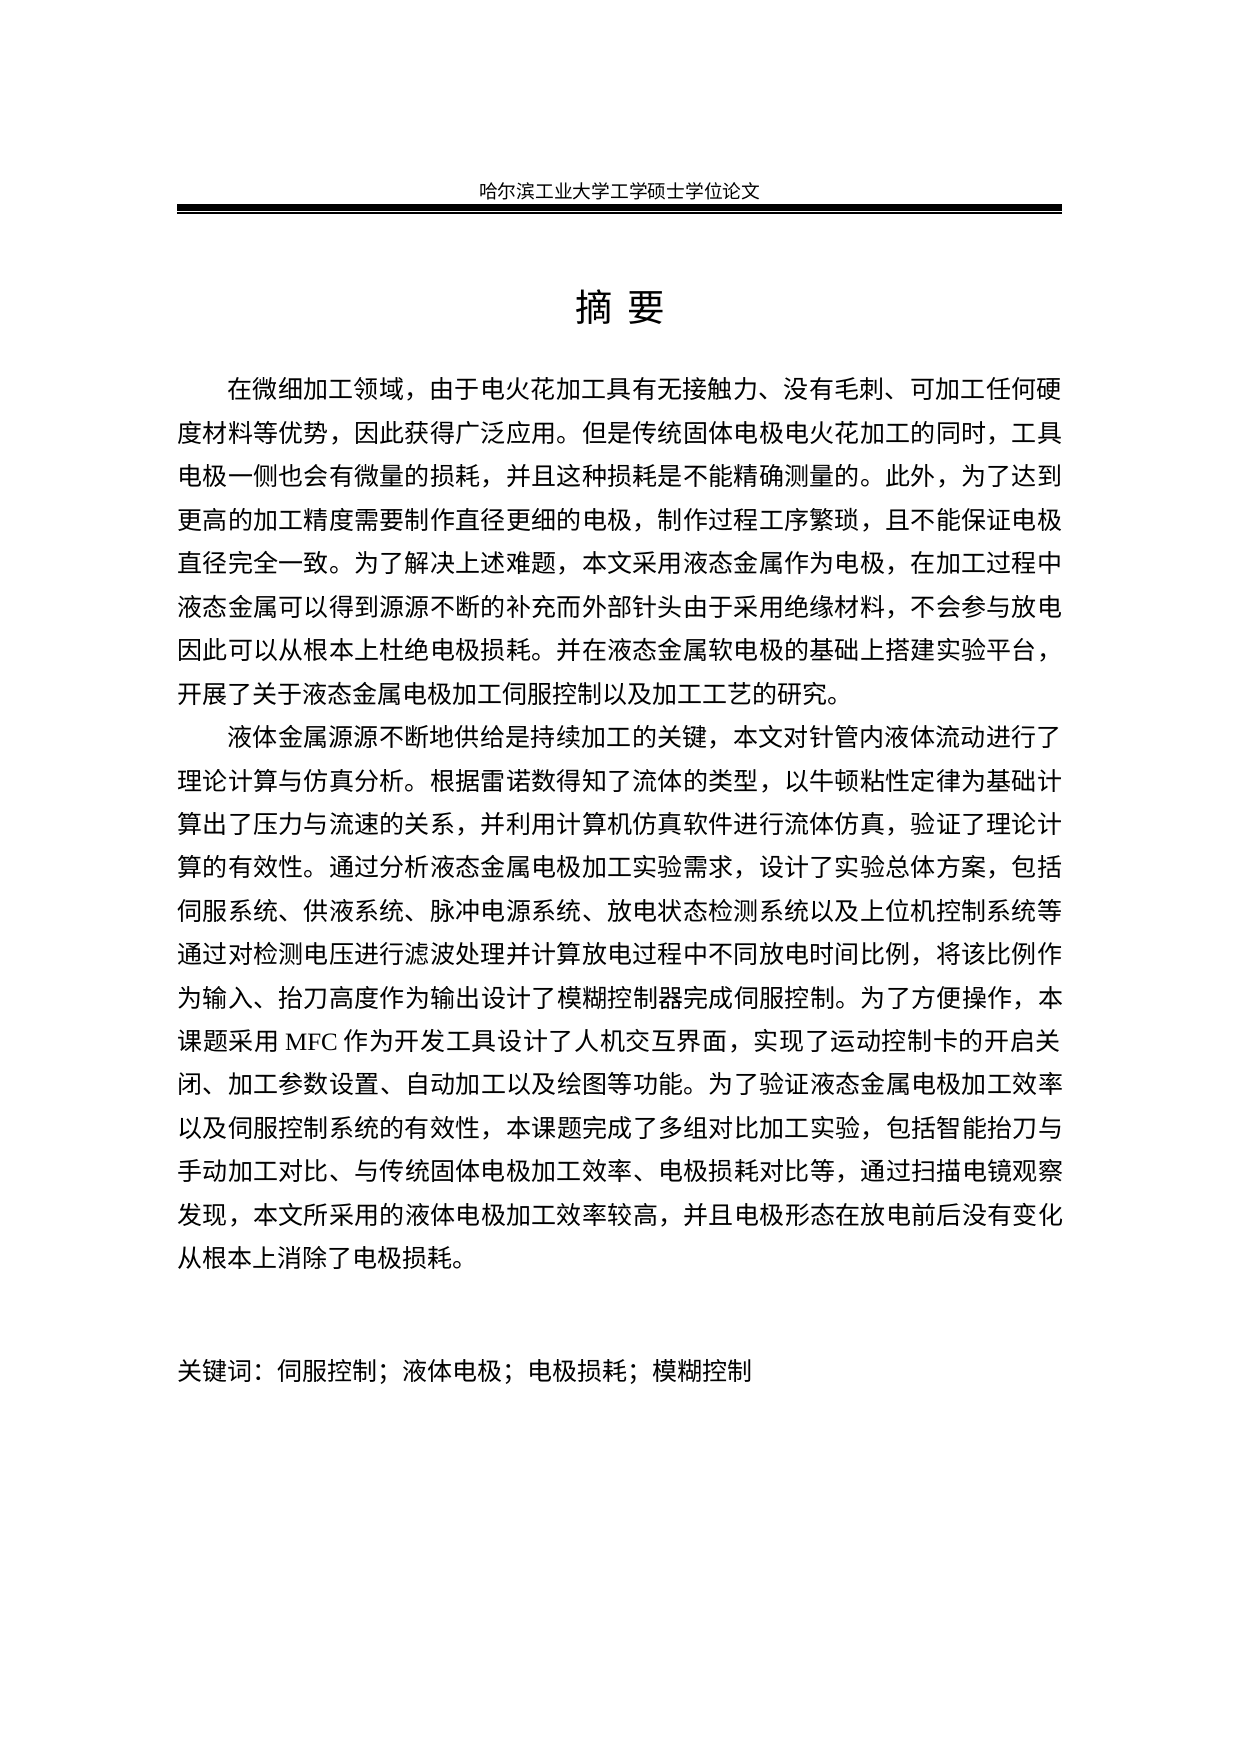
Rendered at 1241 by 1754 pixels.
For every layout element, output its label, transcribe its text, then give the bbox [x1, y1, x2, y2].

text 液体金属源源不断地供给是持续加工的关键，本文对针管内液体流动进行了理论计算与仿真分析。根据雷诺数得知了流体的类型，以牛顿粘性定律为基础计算出了压力与流速的关系，并利用计算机仿真软件进行流体仿真，验证了理论计算的有效性。通过分析液态金属电极加工实验需求，设计了实验总体方案，包括伺服系统、供液系统、脉冲电源系统、放电状态检测系统以及上位机控制系统等，通过对检测电压进行滤波处理并计算放电过程中不同放电时间比例，将该比例作为输入、抬刀高度作为输出设计了模糊控制器完成伺服控制。为了方便操作，本课题采用MFC作为开发工具设计了人机交互界面，实现了运动控制卡的开启关闭、加工参数设置、自动加工以及绘图等功能。为了验证液态金属电极加工效率以及伺服控制系统的有效性，本课题完成了多组对比加工实验，包括智能抬刀与手动加工对比、与传统固体电极加工效率、电极损耗对比等，通过扫描电镜观察发现，本文所采用的液体电极加工效率较高，并且电极形态在放电前后没有变化，从根本上消除了电极损耗。 [177, 717, 1063, 1275]
text 关键词：伺服控制；液体电极；电极损耗；模糊控制 [177, 1351, 1063, 1387]
text 在微细加工领域，由于电火花加工具有无接触力、没有毛刺、可加工任何硬度材料等优势，因此获得广泛应用。但是传统固体电极电火花加工的同时，工具电极一侧也会有微量的损耗，并且这种损耗是不能精确测量的。此外，为了达到更高的加工精度需要制作直径更细的电极，制作过程工序繁琐，且不能保证电极直径完全一致。为了解决上述难题，本文采用液态金属作为电极，在加工过程中，液态金属可以得到源源不断的补充而外部针头由于采用绝缘材料，不会参与放电，因此可以从根本上杜绝电极损耗。并在液态金属软电极的基础上搭建实验平台，开展了关于液态金属电极加工伺服控制以及加工工艺的研究。 [177, 370, 1063, 710]
text 摘 要 [177, 278, 1063, 332]
